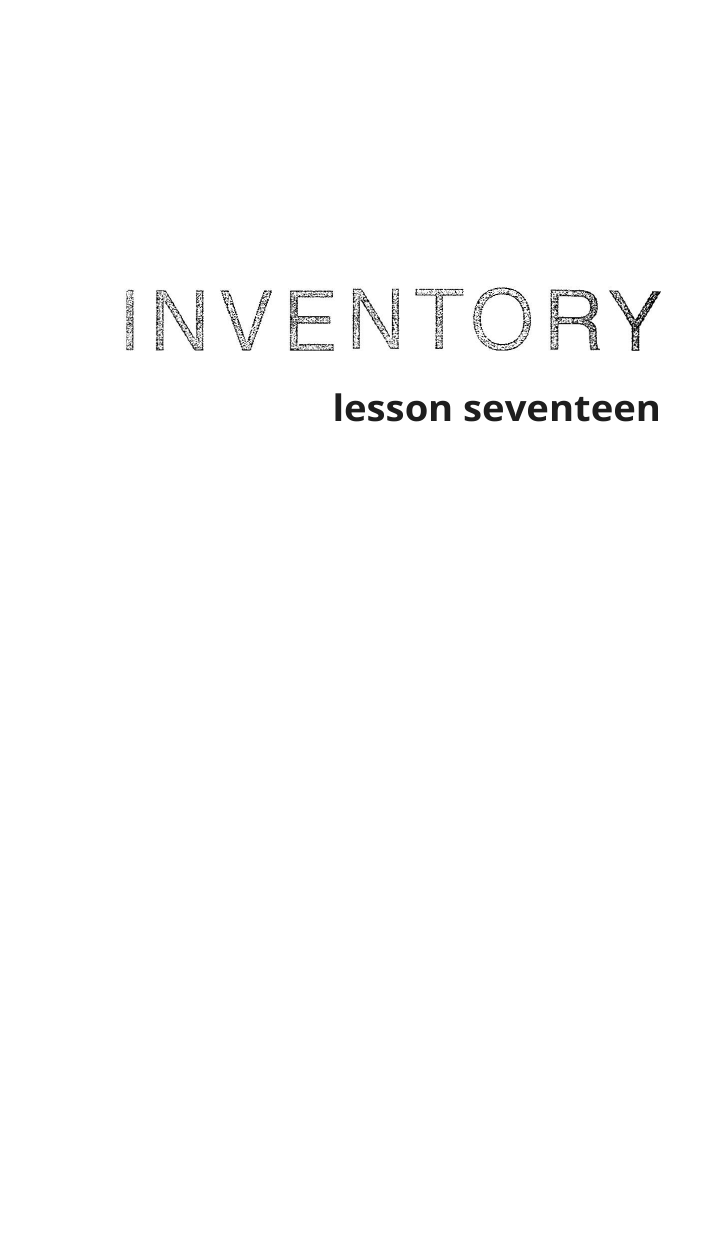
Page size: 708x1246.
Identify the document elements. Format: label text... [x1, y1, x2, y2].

text lesson seventeen [332, 382, 672, 432]
picture [123, 288, 336, 351]
picture [351, 286, 662, 351]
